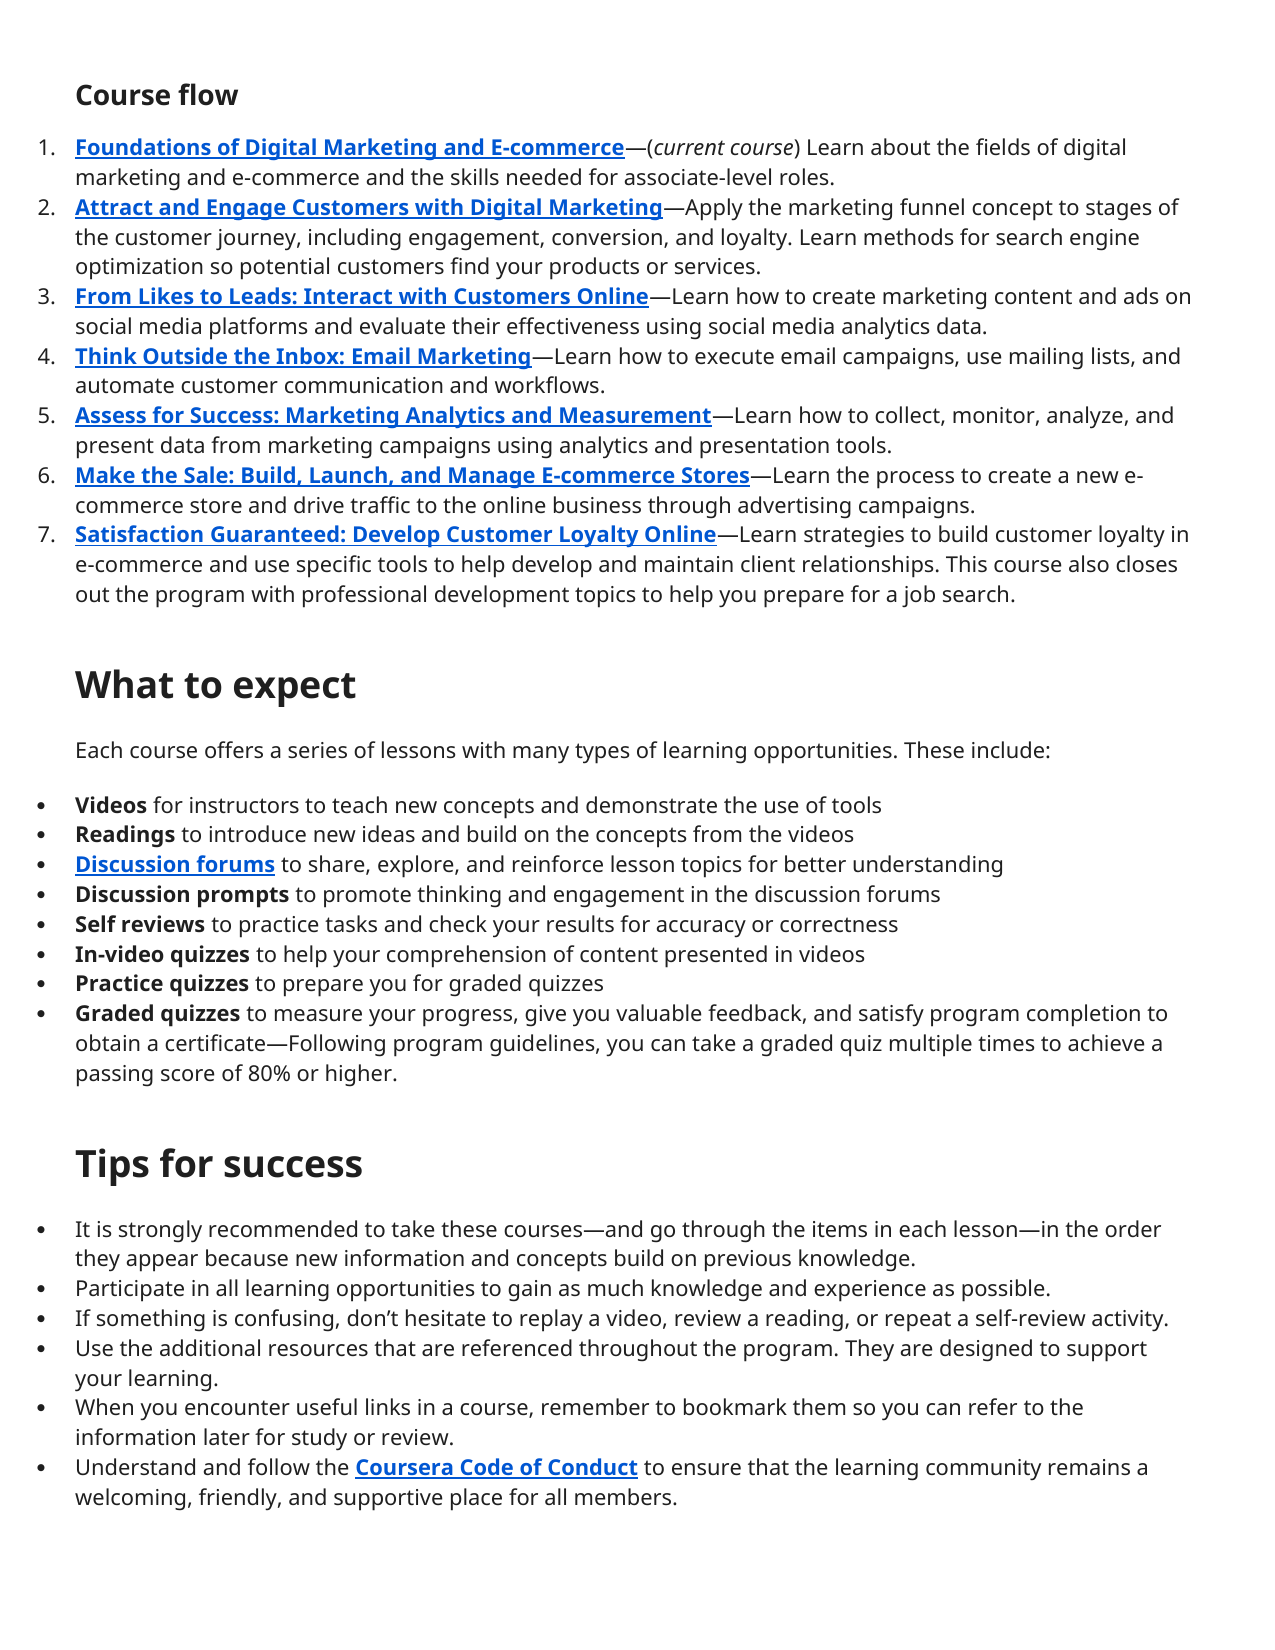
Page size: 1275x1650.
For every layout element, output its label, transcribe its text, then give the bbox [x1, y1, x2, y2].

list If something is confusing, don’t hesitate to replay a video, review a reading, or repeat a self-review activity. [37, 1303, 1200, 1333]
list Self reviews to practice tasks and check your results for accuracy or correctness [37, 909, 1200, 938]
text Each course offers a series of lessons with many types of learning opportunities. These include: [75, 735, 1200, 764]
list Participate in all learning opportunities to gain as much knowledge and experience as possible. [37, 1273, 1200, 1303]
list Graded quizzes to measure your progress, give you valuable feedback, and satisfy program completion to obtain a certificate—Following program guidelines, you can take a graded quiz multiple times to achieve a passing score of 80% or higher. [37, 998, 1200, 1087]
text Tips for success [75, 1137, 1200, 1188]
text Course flow [75, 75, 1200, 113]
list Think Outside the Inbox: Email Marketing—Learn how to execute email campaigns, use mailing lists, and automate customer communication and workflows. [37, 341, 1200, 400]
text What to expect [75, 659, 1200, 710]
list Discussion forums to share, explore, and reinforce lesson topics for better understanding [37, 849, 1200, 879]
list Assess for Success: Marketing Analytics and Measurement—Learn how to collect, monitor, analyze, and present data from marketing campaigns using analytics and presentation tools. [37, 400, 1200, 460]
list When you encounter useful links in a course, remember to bookmark them so you can refer to the information later for study or review. [37, 1392, 1200, 1452]
list In-video quizzes to help your comprehension of content presented in videos [37, 938, 1200, 968]
list Understand and follow the Coursera Code of Conduct to ensure that the learning community remains a welcoming, friendly, and supportive place for all members. [37, 1452, 1200, 1511]
list Make the Sale: Build, Launch, and Manage E-commerce Stores—Learn the process to create a new e-commerce store and drive traffic to the online business through advertising campaigns. [37, 460, 1200, 519]
list Discussion prompts to promote thinking and engagement in the discussion forums [37, 879, 1200, 909]
list Practice quizzes to prepare you for graded quizzes [37, 968, 1200, 998]
list It is strongly recommended to take these courses—and go through the items in each lesson—in the order they appear because new information and concepts build on previous knowledge. [37, 1213, 1200, 1273]
list Use the additional resources that are referenced throughout the program. They are designed to support your learning. [37, 1333, 1200, 1392]
list Readings to introduce new ideas and build on the concepts from the videos [37, 819, 1200, 849]
list Foundations of Digital Marketing and E-commerce—(current course) Learn about the fields of digital marketing and e-commerce and the skills needed for associate-level roles. [37, 132, 1200, 192]
list Attract and Engage Customers with Digital Marketing—Apply the marketing funnel concept to stages of the customer journey, including engagement, conversion, and loyalty. Learn methods for search engine optimization so potential customers find your products or services. [37, 192, 1200, 281]
list Videos for instructors to teach new concepts and demonstrate the use of tools [37, 789, 1200, 819]
list From Likes to Leads: Interact with Customers Online—Learn how to create marketing content and ads on social media platforms and evaluate their effectiveness using social media analytics data. [37, 281, 1200, 341]
list Satisfaction Guaranteed: Develop Customer Loyalty Online—Learn strategies to build customer loyalty in e-commerce and use specific tools to help develop and maintain client relationships. This course also closes out the program with professional development topics to help you prepare for a job search. [37, 519, 1200, 609]
